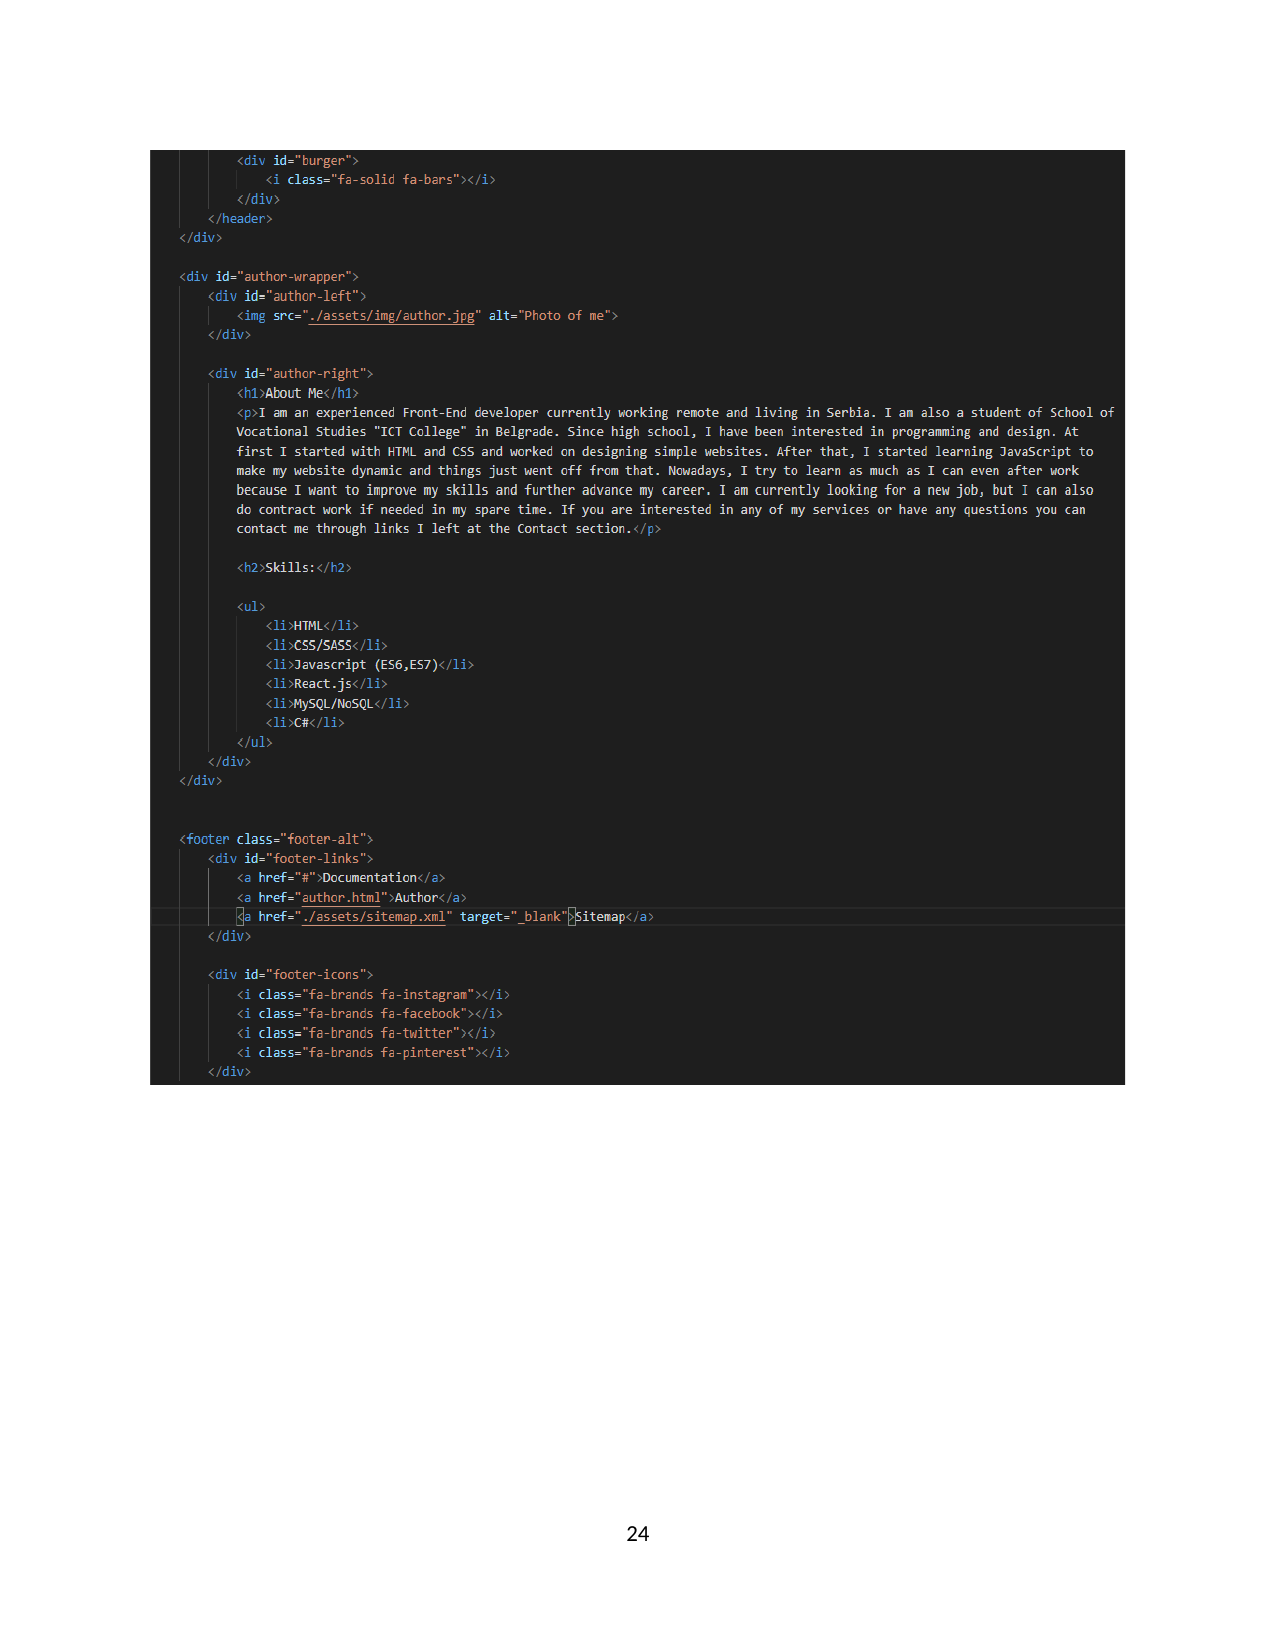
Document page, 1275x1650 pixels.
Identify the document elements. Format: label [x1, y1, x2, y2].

picture [150, 150, 1125, 1085]
